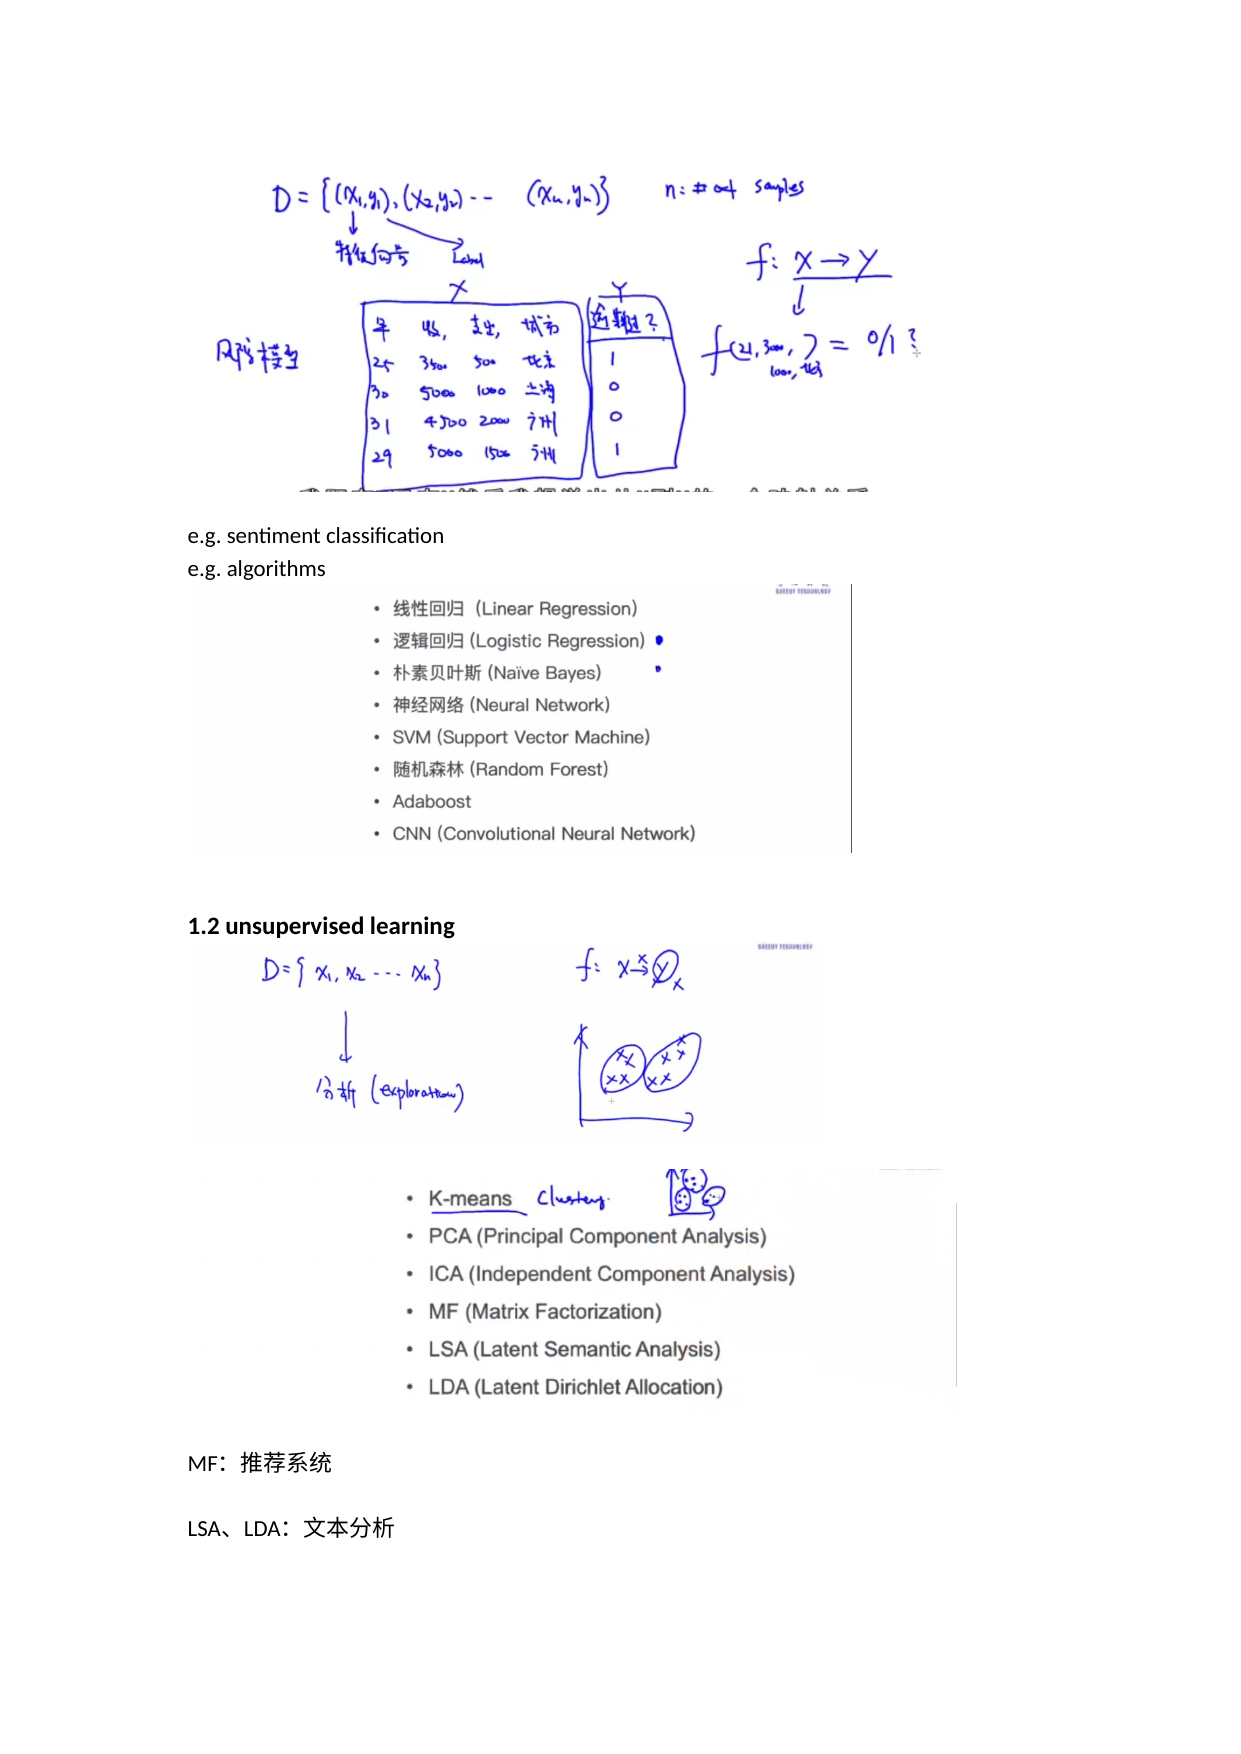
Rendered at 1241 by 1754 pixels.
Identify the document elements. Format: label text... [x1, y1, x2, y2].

text 1.2 unsupervised learning [187, 909, 1053, 942]
picture [187, 584, 852, 853]
text e.g. algorithms [187, 552, 1053, 584]
text LSA、LDA：文本分析 [187, 1494, 1053, 1559]
picture [187, 1169, 957, 1417]
text e.g. sentiment classification [187, 519, 1053, 552]
picture [187, 942, 823, 1145]
text MF：推荐系统 [187, 1429, 1053, 1494]
picture [187, 162, 974, 492]
